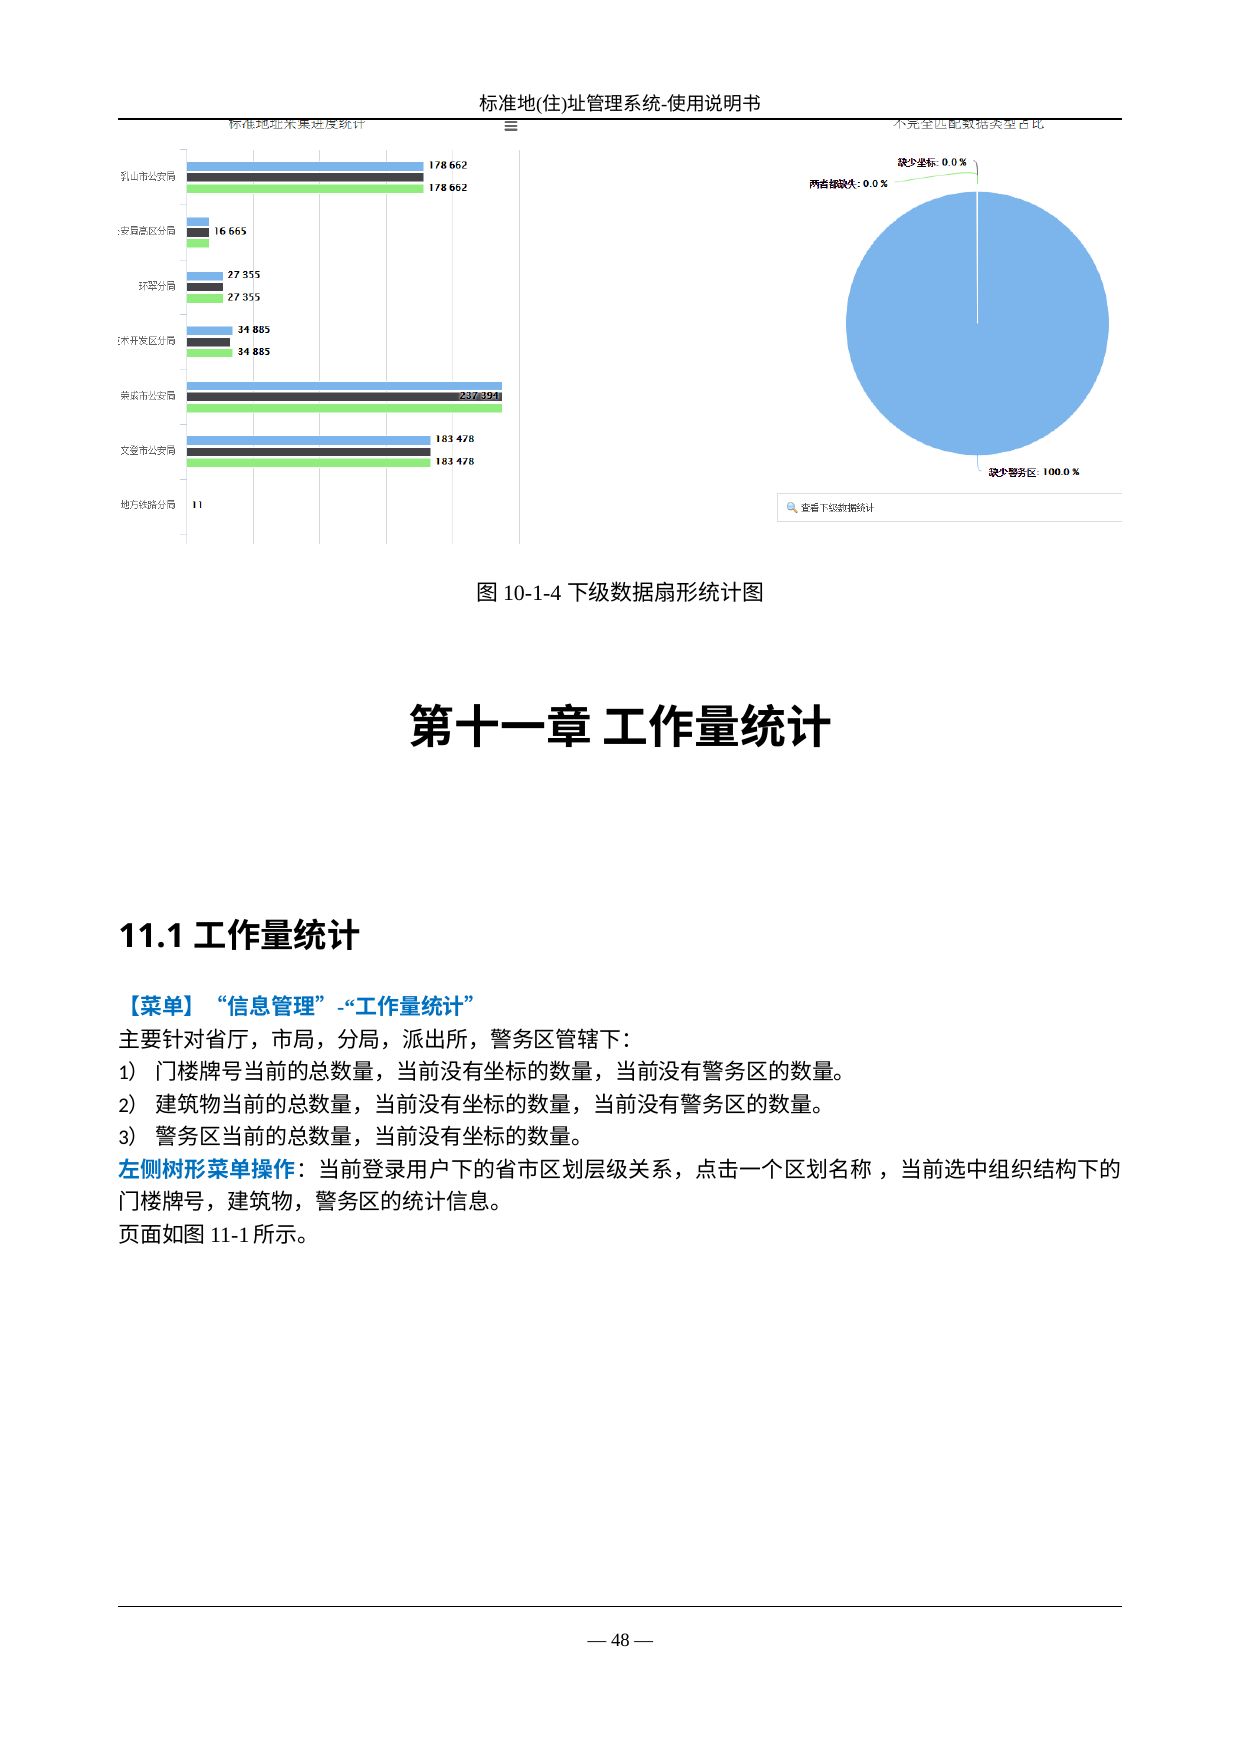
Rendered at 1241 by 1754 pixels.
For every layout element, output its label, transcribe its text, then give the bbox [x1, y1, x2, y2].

text 主要针对省厅，市局，分局，派出所，警务区管辖下： [118, 1021, 1122, 1054]
list 建筑物当前的总数量，当前没有坐标的数量，当前没有警务区的数量。 [118, 1086, 1122, 1119]
text 图10-1-4 下级数据扇形统计图 [118, 574, 1122, 607]
text 【菜单】“信息管理”-“工作量统计” [118, 989, 1122, 1021]
list 门楼牌号当前的总数量，当前没有坐标的数量，当前没有警务区的数量。 [118, 1054, 1122, 1086]
subtitle 11.1 工作量统计 [118, 900, 1122, 965]
subtitle 第十一章 工作量统计 [118, 675, 1122, 772]
text 页面如图11-1所示。 [118, 1216, 1122, 1249]
picture [118, 120, 1123, 544]
list 警务区当前的总数量，当前没有坐标的数量。 [118, 1119, 1122, 1151]
text 左侧树形菜单操作：当前登录用户下的省市区划层级关系，点击一个区划名称 ，当前选中组织结构下的门楼牌号，建筑物，警务区的统计信息。 [118, 1151, 1122, 1216]
